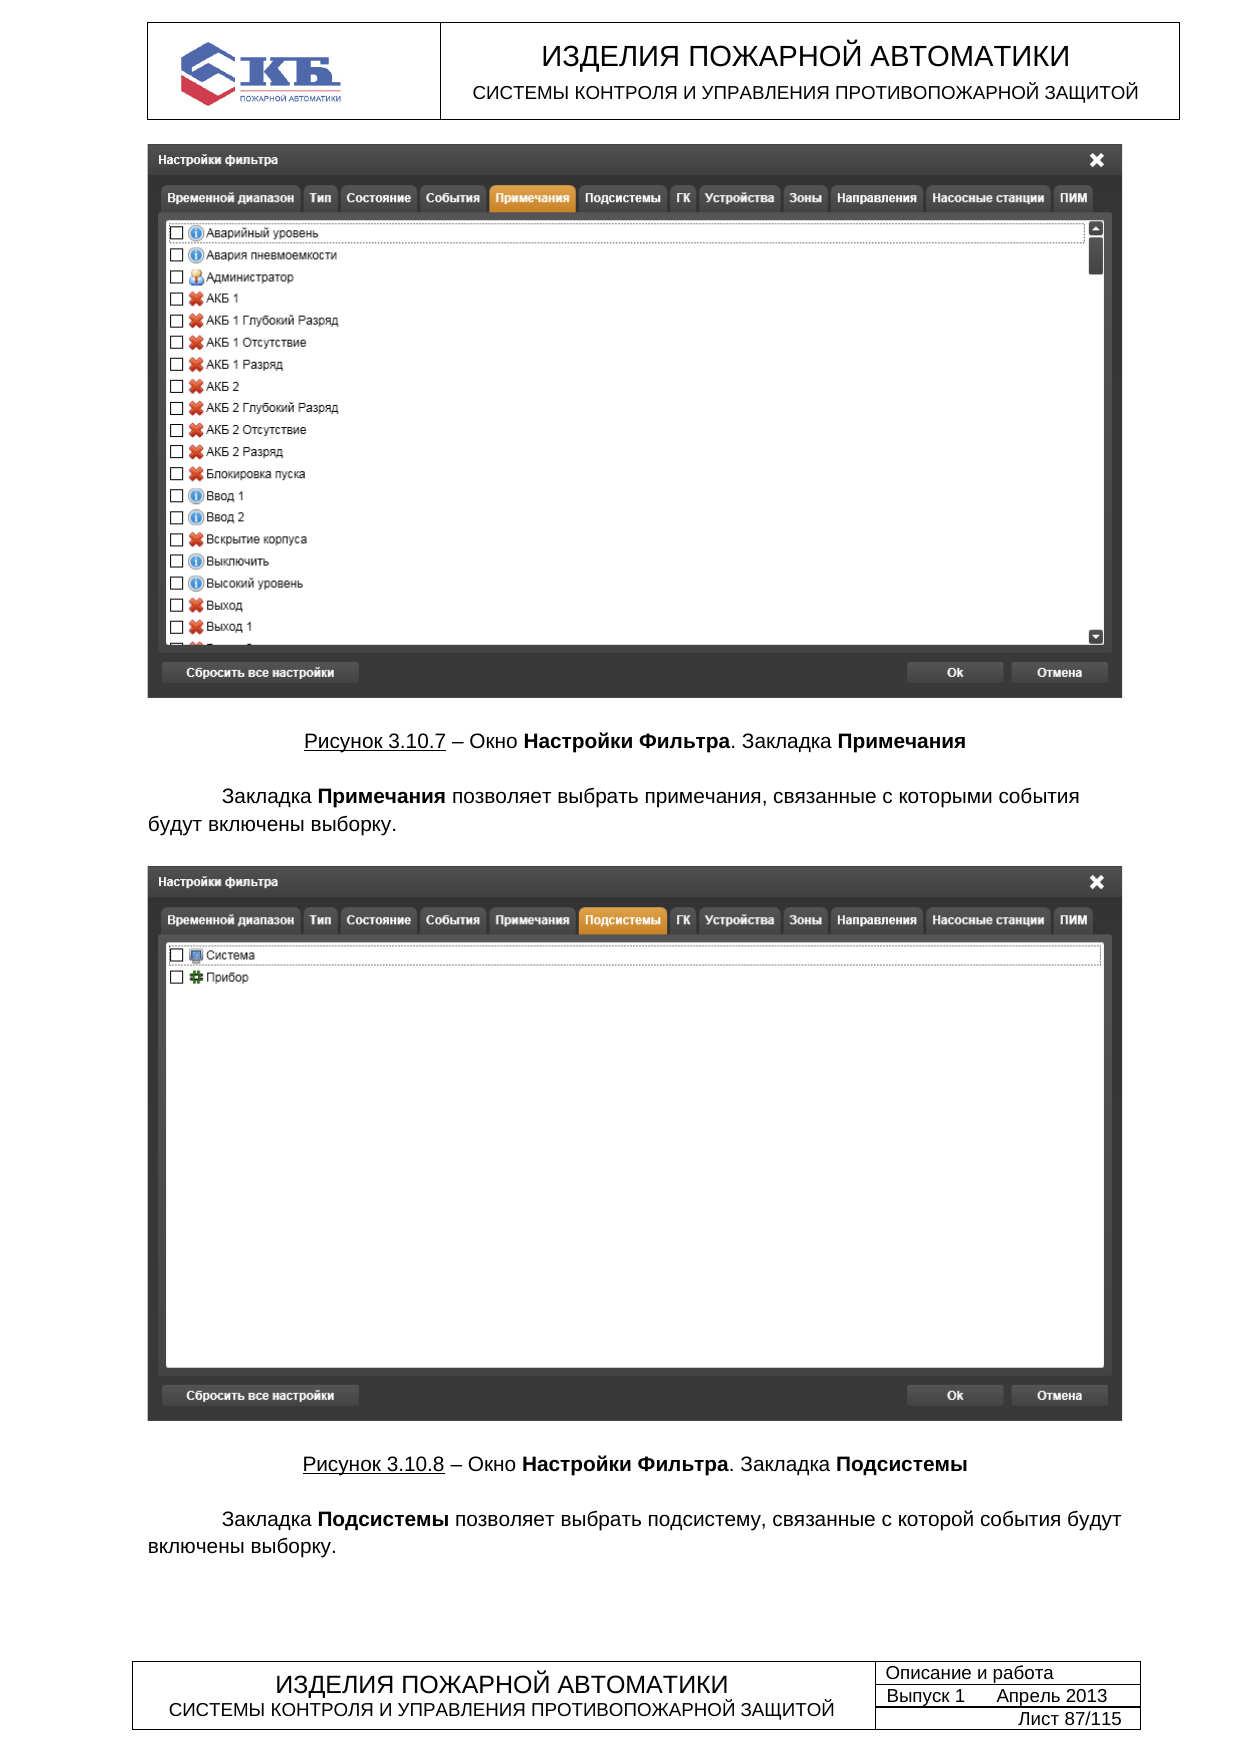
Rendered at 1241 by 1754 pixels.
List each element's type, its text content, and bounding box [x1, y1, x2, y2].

list Рисунок 3.10.8 – Окно Настройки Фильтра. Закладка Подсистемы [148, 1452, 1122, 1476]
picture [147, 144, 1123, 698]
list Закладка Примечания позволяет выбрать примечания, связанные с которыми события будут включены выборку. [148, 784, 1122, 836]
picture [177, 34, 354, 115]
picture [147, 866, 1123, 1421]
list Закладка Подсистемы позволяет выбрать подсистему, связанные с которой события будут включены выборку. [148, 1507, 1122, 1558]
list Рисунок 3.10.7 – Окно Настройки Фильтра. Закладка Примечания [148, 729, 1122, 753]
